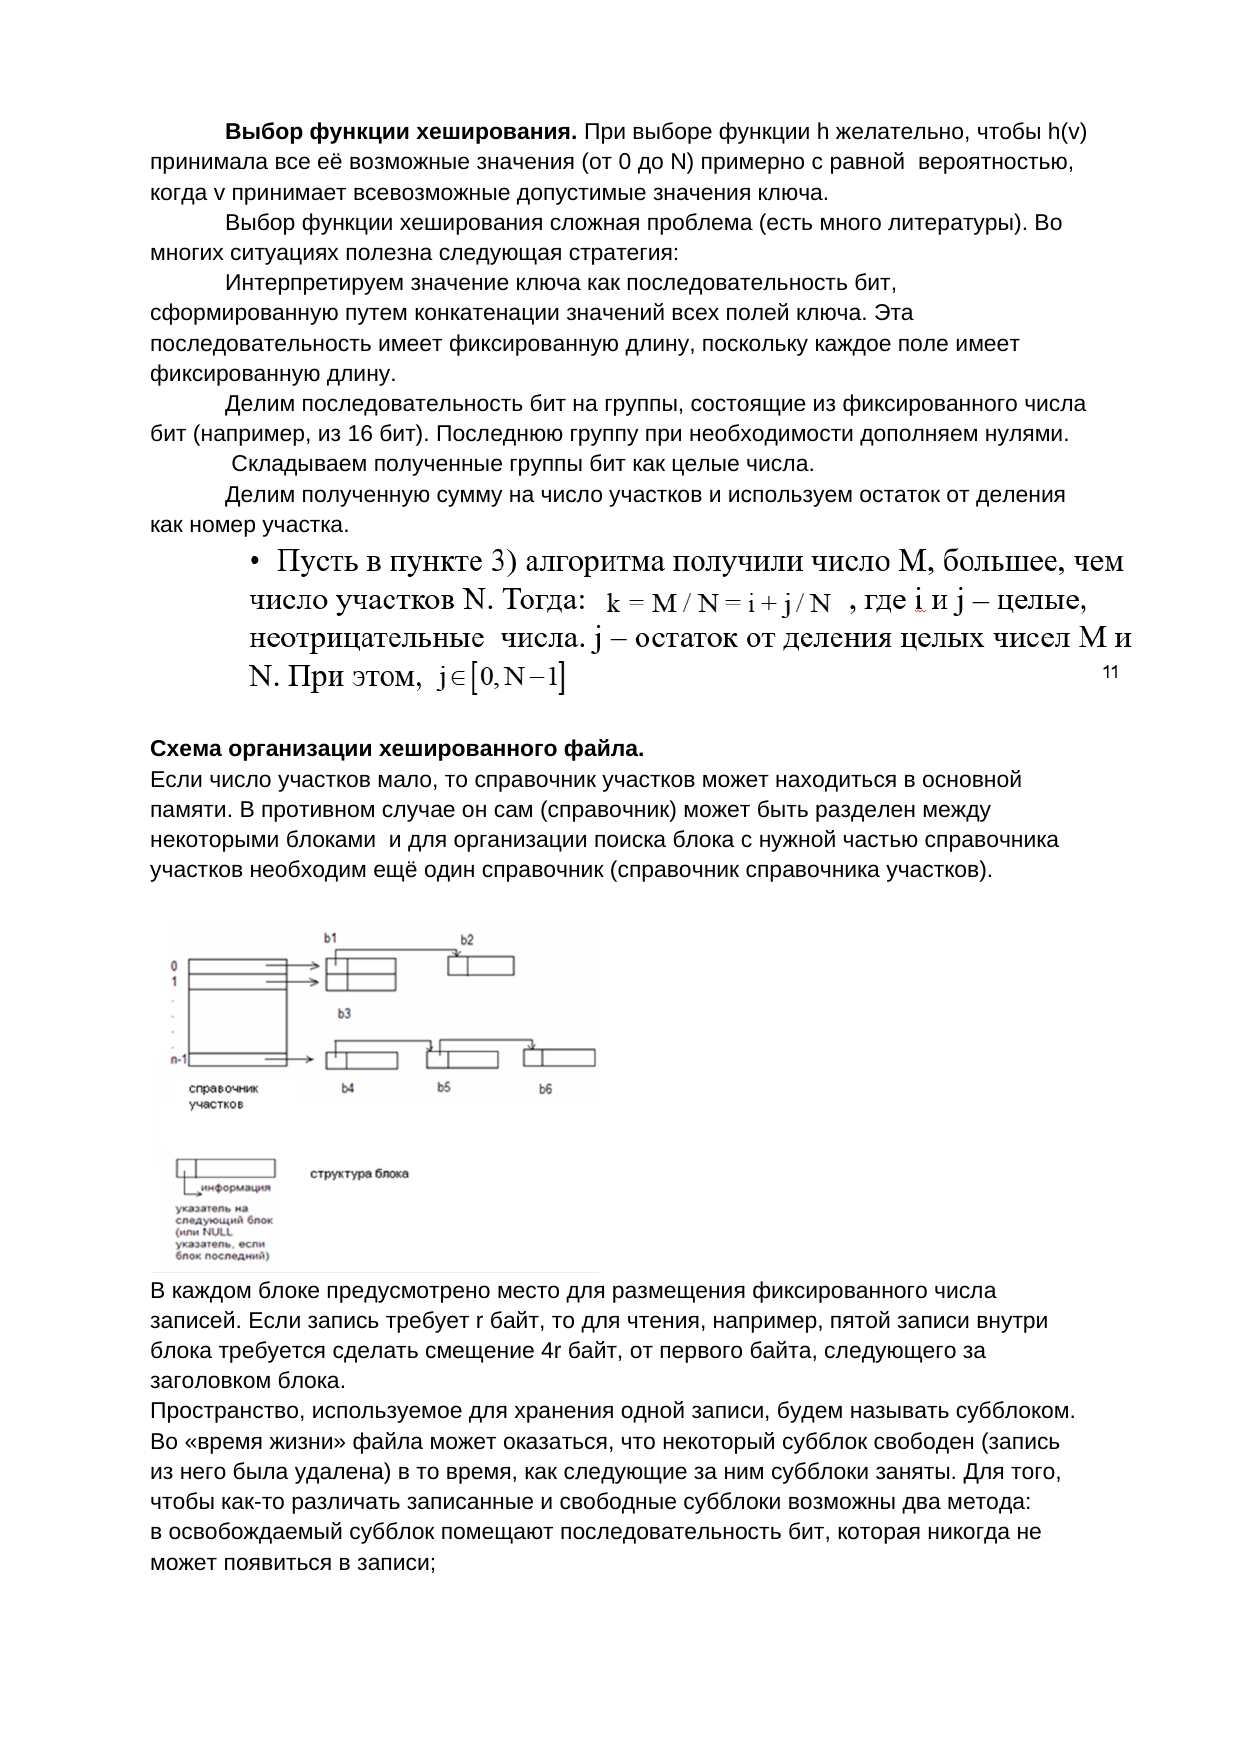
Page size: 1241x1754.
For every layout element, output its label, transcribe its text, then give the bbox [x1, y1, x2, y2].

text в освобождаемый субблок помещают последовательность бит, которая никогда не может появиться в записи; [150, 1518, 1090, 1575]
text Интерпретируем значение ключа как последовательность бит, сформированную путем конкатенации значений всех полей ключа. Эта последовательность имеет фиксированную длину, поскольку каждое поле имеет фиксированную длину. [150, 269, 1090, 386]
picture [225, 541, 1166, 702]
text Делим последовательность бит на группы, состоящие из фиксированного числа бит (например, из 16 бит). Последнюю группу при необходимости дополняем нулями. [150, 390, 1090, 446]
text Складываем полученные группы бит как целые числа. [150, 450, 1090, 477]
text Во «время жизни» файла может оказаться, что некоторый субблок свободен (запись из него была удалена) в то время, как следующие за ним субблоки заняты. Для того, чтобы как-то различать записанные и свободные субблоки возможны два метода: [150, 1428, 1090, 1514]
picture [150, 916, 600, 1273]
text Если число участков мало, то справочник участков может находиться в основной памяти. В противном случае он сам (справочник) может быть разделен между некоторыми блоками и для организации поиска блока с нужной частью справочника участков необходим ещё один справочник (справочник справочника участков). [150, 766, 1090, 883]
text В каждом блоке предусмотрено место для размещения фиксированного числа записей. Если запись требует r байт, то для чтения, например, пятой записи внутри блока требуется сделать смещение 4r байт, от первого байта, следующего за заголовком блока. [150, 1277, 1090, 1394]
text Выбор функции хеширования сложная проблема (есть много литературы). Во многих ситуациях полезна следующая стратегия: [150, 209, 1090, 265]
text Схема организации хешированного файла. [150, 735, 1090, 762]
text Делим полученную сумму на число участков и используем остаток от деления как номер участка. [150, 481, 1090, 537]
text Пространство, используемое для хранения одной записи, будем называть субблоком. [150, 1397, 1090, 1424]
text Выбор функции хеширования. При выборе функции h желательно, чтобы h(v) принимала все её возможные значения (от 0 до N) примерно с равной вероятностью, когда v принимает всевозможные допустимые значения ключа. [150, 118, 1090, 205]
